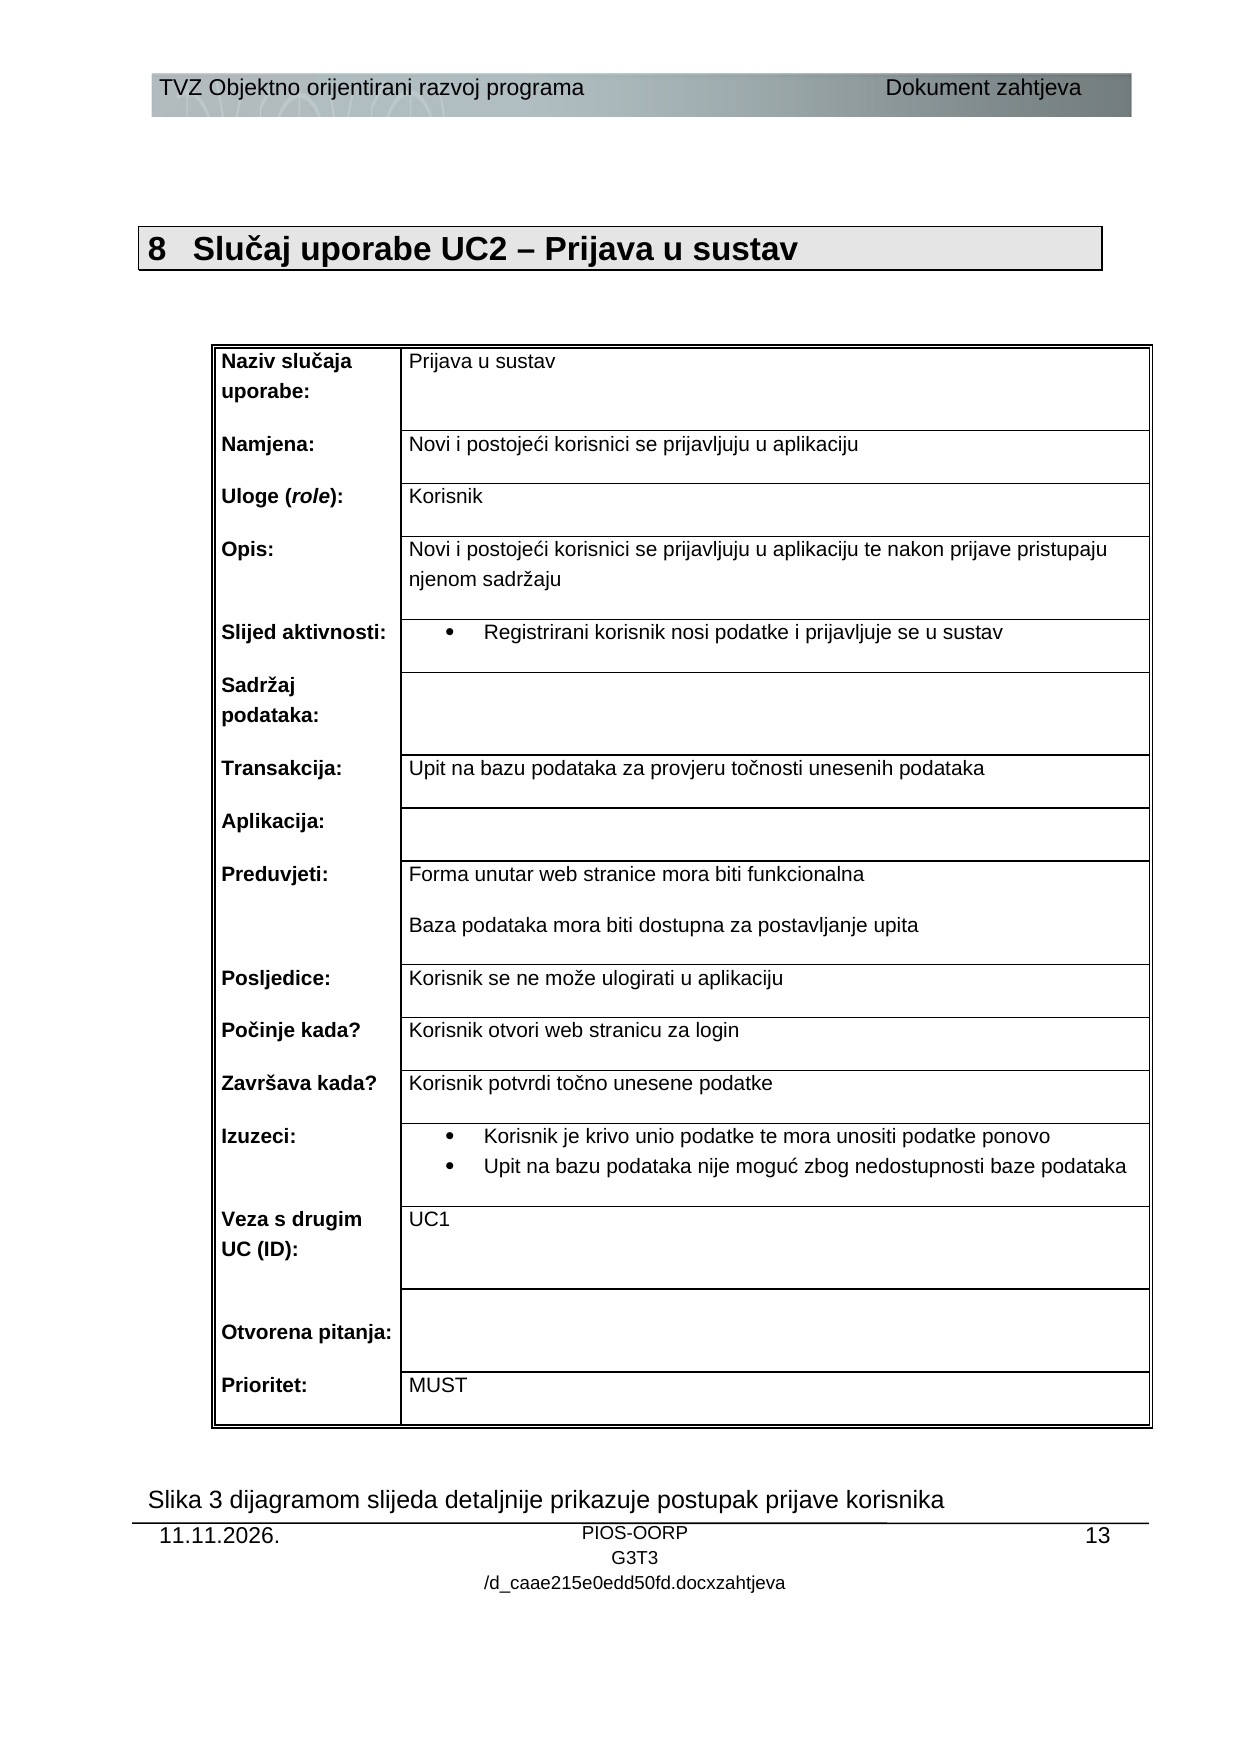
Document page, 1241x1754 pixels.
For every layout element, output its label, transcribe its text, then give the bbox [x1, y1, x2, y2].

table_header Prijava u sustav [402, 349, 1149, 430]
table_cell Registrirani korisnik nosi podatke i prijavljuje se u sustav [402, 620, 1149, 671]
table_cell Opis: [216, 536, 400, 618]
table_cell UC1 [402, 1207, 1149, 1288]
table_cell Uloge (role): [216, 483, 400, 536]
table_cell Prioritet: [216, 1371, 400, 1424]
table_cell Novi i postojeći korisnici se prijavljuju u aplikaciju te nakon prijave pristupaju njenom sadržaju [402, 537, 1149, 618]
table_cell Korisnik je krivo unio podatke te mora unositi podatke ponovo Upit na bazu podataka nije moguć zbog nedostupnosti baze podataka [402, 1124, 1149, 1206]
table_header Naziv slučaja uporabe: [216, 349, 400, 430]
table_cell Preduvjeti: [216, 860, 400, 964]
table_cell Završava kada? [216, 1070, 400, 1122]
table_cell Forma unutar web stranice mora biti funkcionalna Baza podataka mora biti dostupna za postavljanje upita [402, 862, 1149, 964]
table_cell Upit na bazu podataka za provjeru točnosti unesenih podataka [402, 756, 1149, 807]
table_cell Veza s drugim UC (ID): [216, 1206, 400, 1288]
table_cell Korisnik [402, 484, 1149, 536]
table_cell Novi i postojeći korisnici se prijavljuju u aplikaciju [402, 431, 1149, 483]
table_cell Počinje kada? [216, 1017, 400, 1069]
table_cell Izuzeci: [216, 1123, 400, 1206]
table_cell [402, 1290, 1149, 1371]
subtitle Slučaj uporabe UC2 – Prijava u sustav [139, 227, 1101, 269]
table_cell Transakcija: [216, 754, 400, 807]
table_cell Sadržaj podataka: [216, 671, 400, 754]
table_cell [402, 809, 1149, 860]
table_cell Namjena: [216, 430, 400, 483]
table_cell Posljedice: [216, 964, 400, 1017]
table_cell Aplikacija: [216, 807, 400, 860]
picture [151, 73, 1132, 117]
table_cell [402, 673, 1149, 754]
table_cell Slijed aktivnosti: [216, 619, 400, 671]
table_cell Korisnik potvrdi točno unesene podatke [402, 1071, 1149, 1122]
table_cell Otvorena pitanja: [216, 1288, 400, 1371]
table_cell Korisnik se ne može ulogirati u aplikaciju [402, 965, 1149, 1017]
table_cell MUST [402, 1373, 1149, 1424]
table_cell Korisnik otvori web stranicu za login [402, 1018, 1149, 1069]
